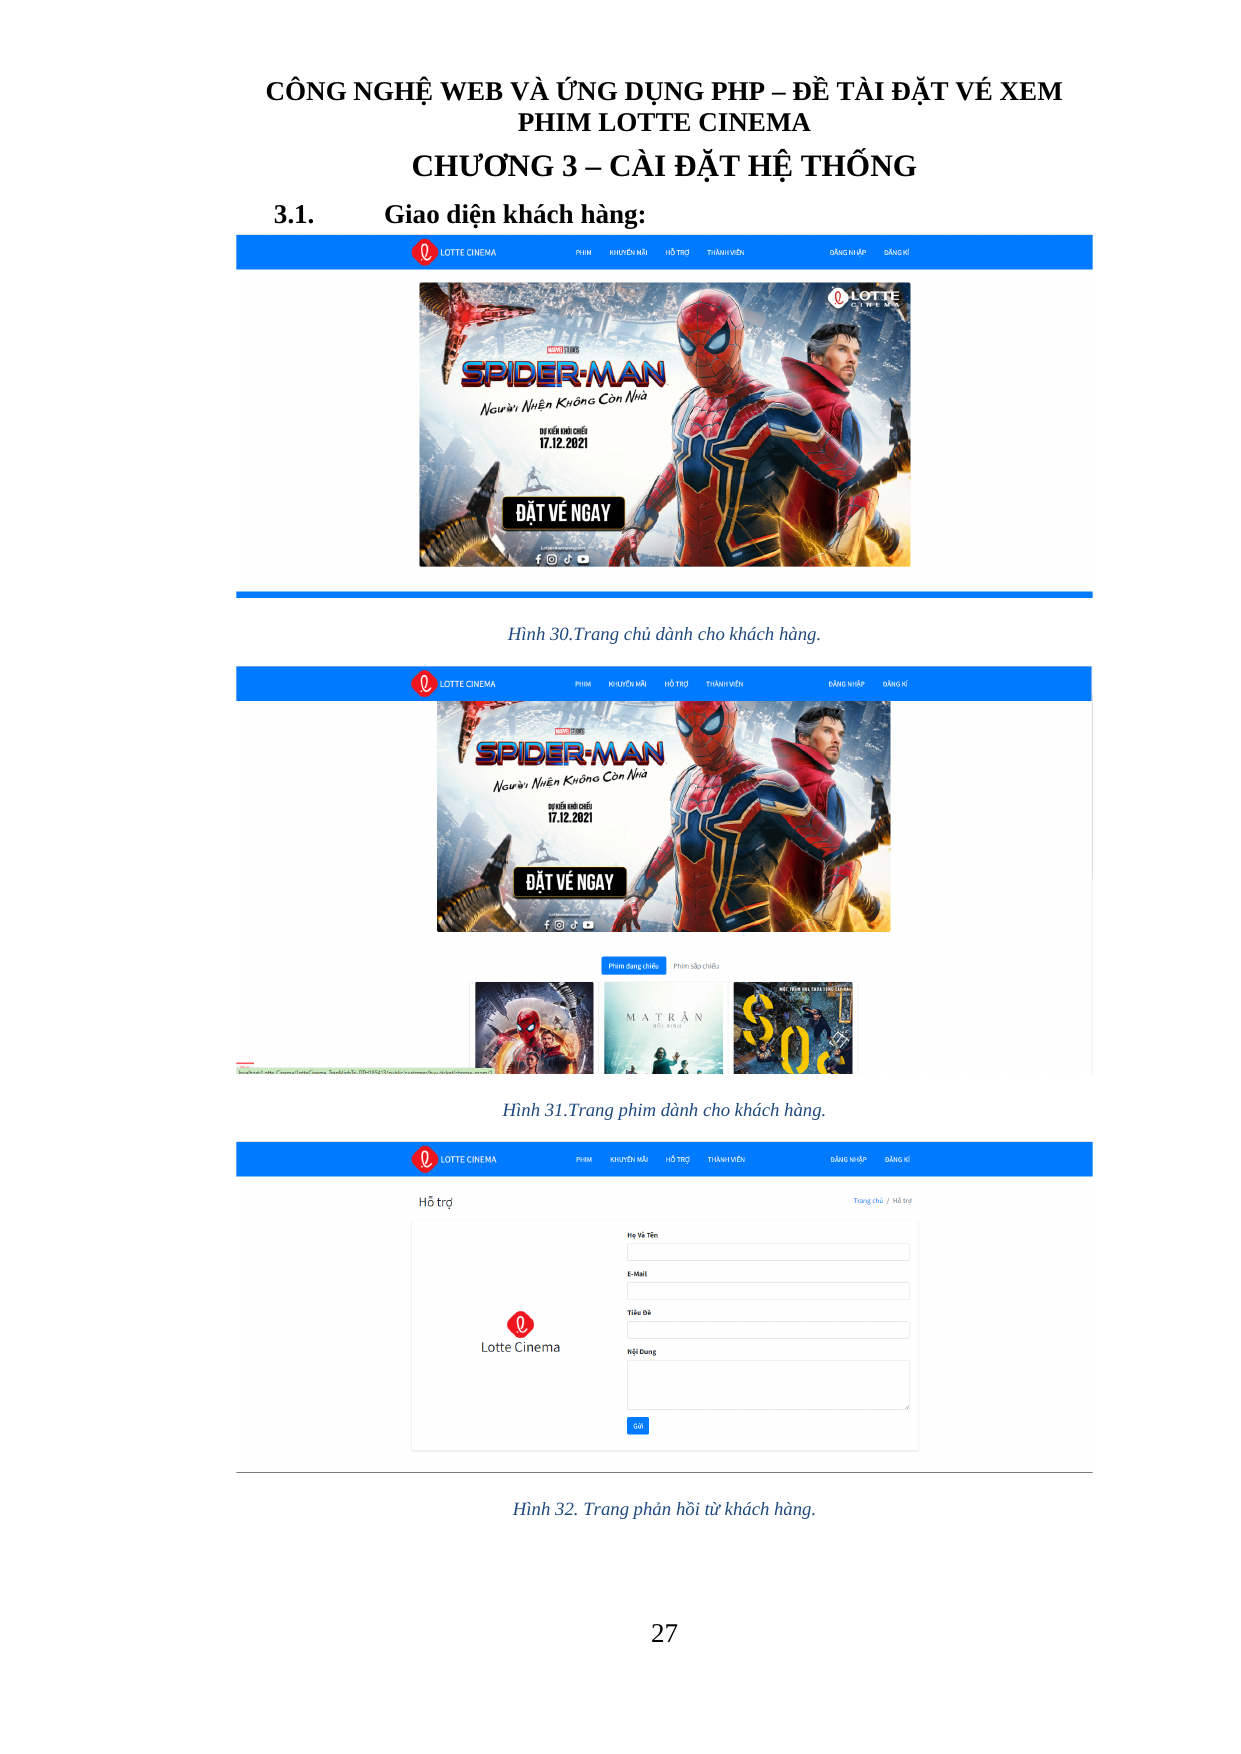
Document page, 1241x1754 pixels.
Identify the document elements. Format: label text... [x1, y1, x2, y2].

picture [236, 234, 1093, 598]
subtitle Giao diện khách hàng: [274, 198, 1092, 230]
picture [236, 1141, 1093, 1473]
subtitle CHƯƠNG 3 – CÀI ĐẶT HỆ THỐNG [236, 148, 1092, 184]
text Hình 31.Trang phim dành cho khách hàng. [236, 1099, 1092, 1120]
text Hình 30.Trang chủ dành cho khách hàng. [236, 623, 1092, 645]
picture [236, 665, 1093, 1074]
text Hình 32. Trang phản hồi từ khách hàng. [236, 1498, 1092, 1519]
